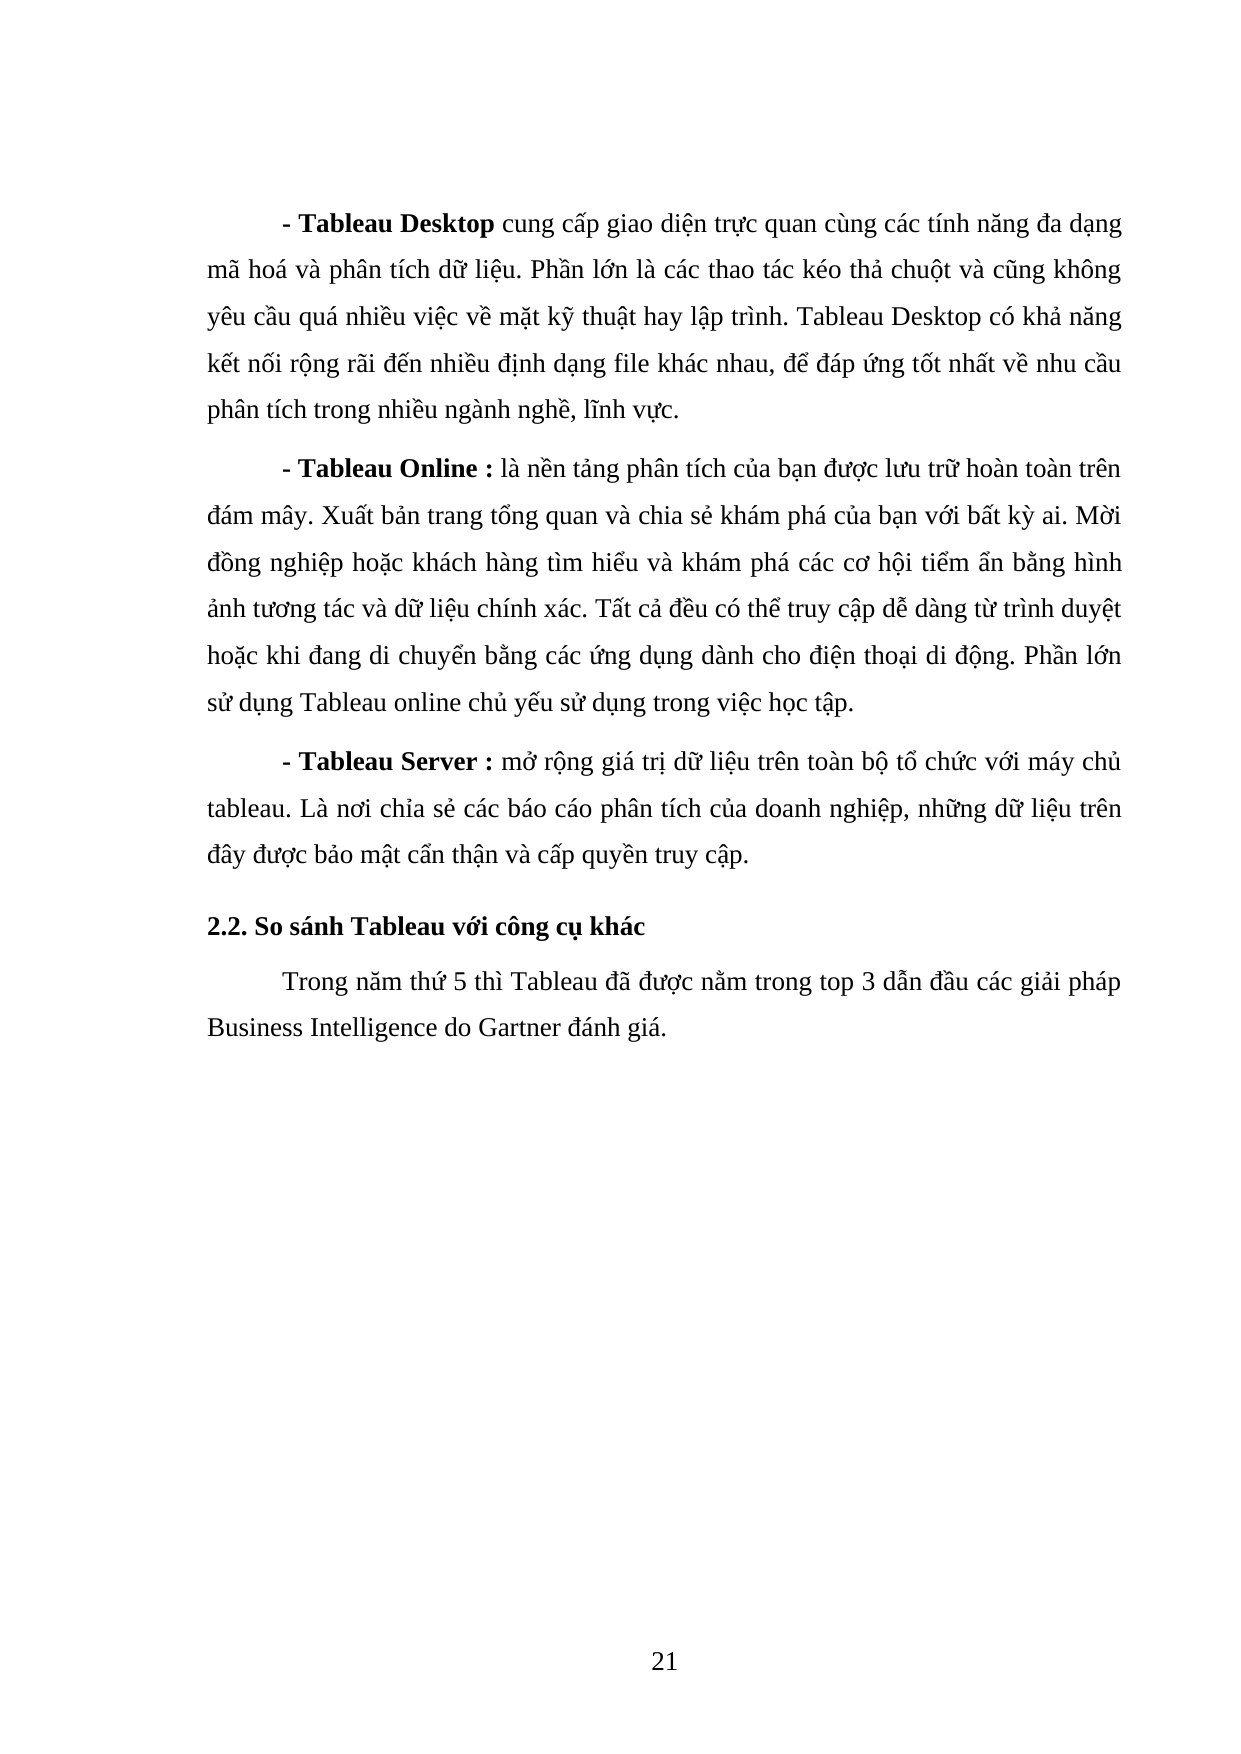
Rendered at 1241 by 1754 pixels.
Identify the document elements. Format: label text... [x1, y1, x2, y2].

text - Tableau Desktop cung cấp giao diện trực quan cùng các tính năng đa dạng mã hoá và phân tích dữ liệu. Phần lớn là các thao tác kéo thả chuột và cũng không yêu cầu quá nhiều việc về mặt kỹ thuật hay lập trình. Tableau Desktop có khả năng kết nối rộng rãi đến nhiều định dạng file khác nhau, để đáp ứng tốt nhất về nhu cầu phân tích trong nhiều ngành nghề, lĩnh vực. [207, 207, 1122, 424]
text Trong năm thứ 5 thì Tableau đã được nằm trong top 3 dẫn đầu các giải pháp Business Intelligence do Gartner đánh giá. [207, 964, 1122, 1042]
subtitle 2.2. So sánh Tableau với công cụ khác [207, 910, 1122, 941]
text - Tableau Server : mở rộng giá trị dữ liệu trên toàn bộ tổ chức với máy chủ tableau. Là nơi chỉa sẻ các báo cáo phân tích của doanh nghiệp, những dữ liệu trên đây được bảo mật cẩn thận và cấp quyền truy cập. [207, 745, 1122, 869]
text - Tableau Online : là nền tảng phân tích của bạn được lưu trữ hoàn toàn trên đám mây. Xuất bản trang tổng quan và chia sẻ khám phá của bạn với bất kỳ ai. Mời đồng nghiệp hoặc khách hàng tìm hiểu và khám phá các cơ hội tiểm ẩn bằng hình ảnh tương tác và dữ liệu chính xác. Tất cả đều có thể truy cập dễ dàng từ trình duyệt hoặc khi đang di chuyển bằng các ứng dụng dành cho điện thoại di động. Phần lớn sử dụng Tableau online chủ yếu sử dụng trong việc học tập. [207, 453, 1122, 717]
